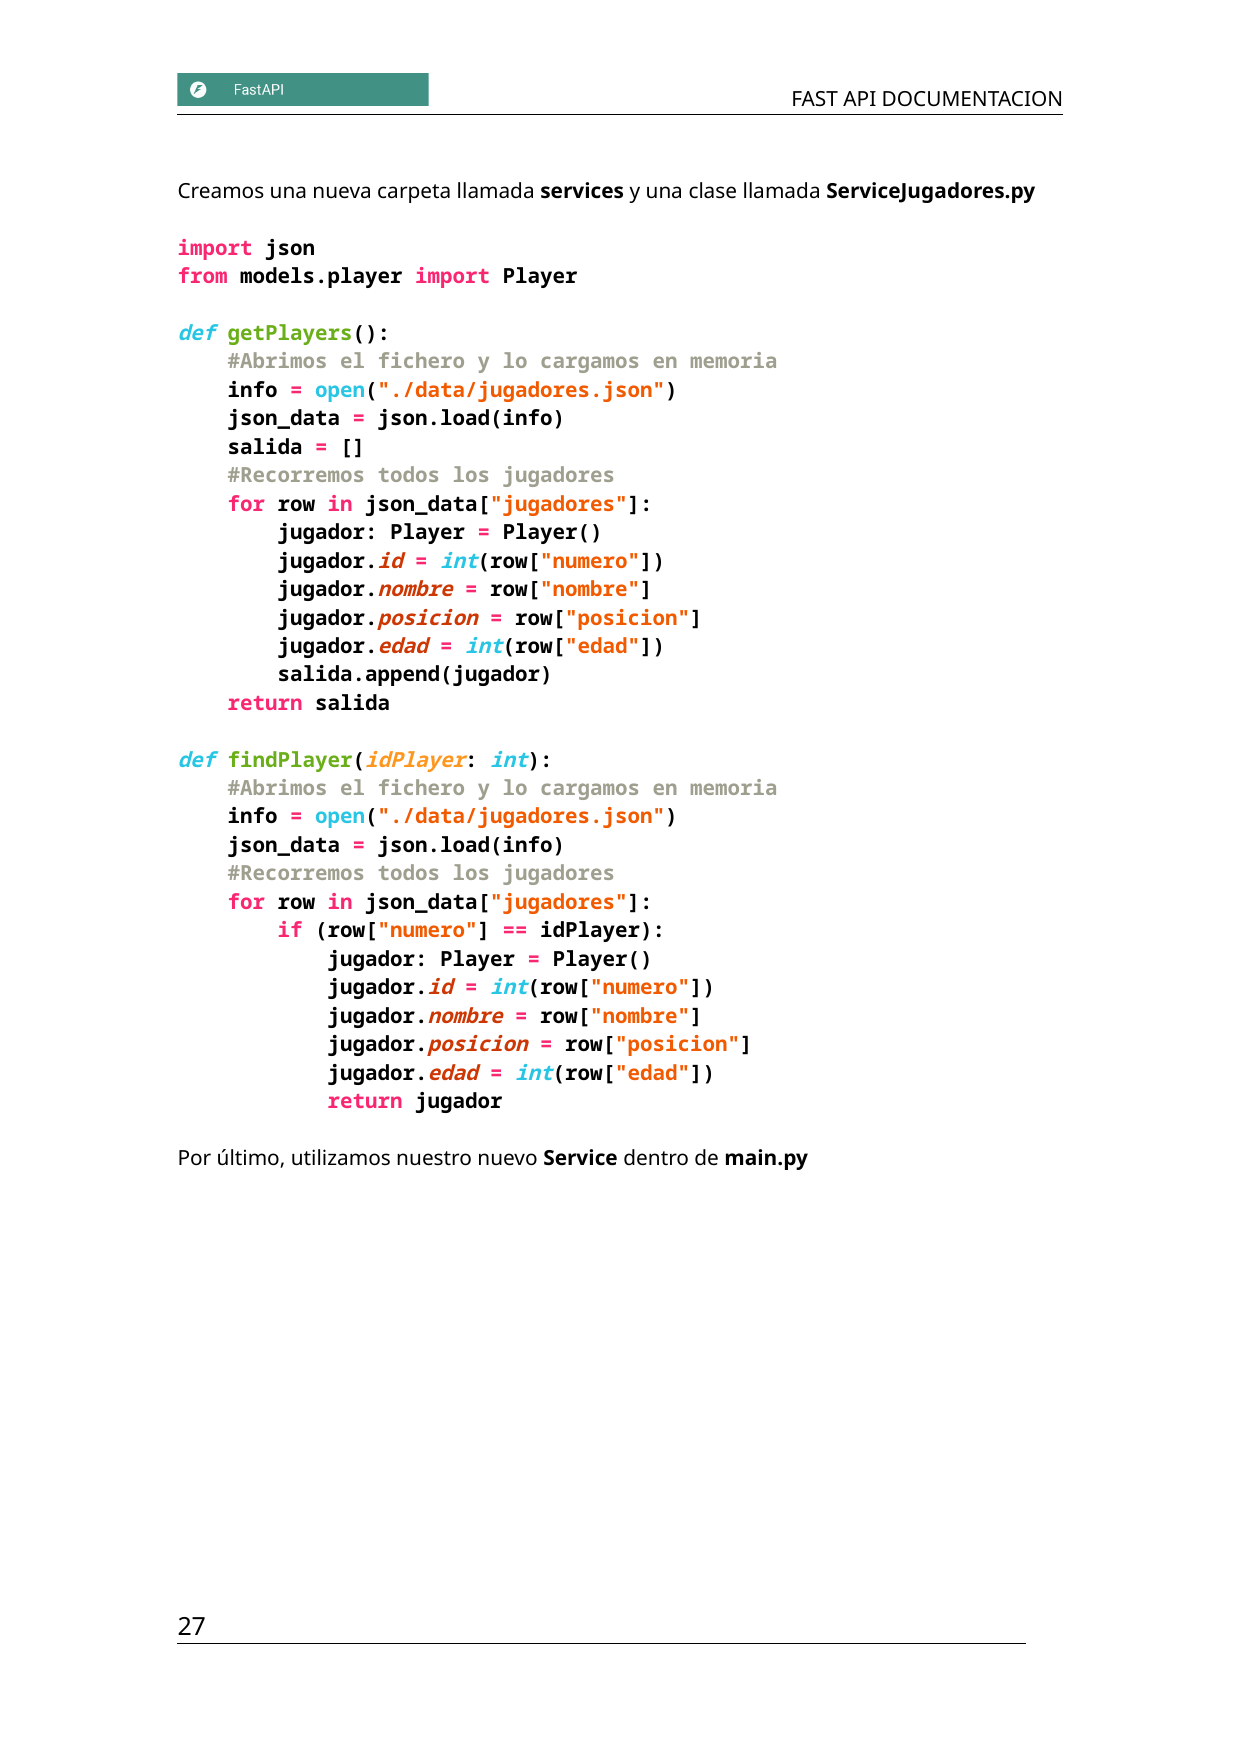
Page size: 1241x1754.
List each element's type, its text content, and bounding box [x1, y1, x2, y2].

text info = open("./data/jugadores.json") [177, 375, 1063, 403]
text return jugador [177, 1086, 1063, 1114]
text #Abrimos el fichero y lo cargamos en memoria [177, 347, 1063, 375]
text for row in json_data["jugadores"]: [177, 887, 1063, 915]
text jugador.id = int(row["numero"]) [177, 546, 1063, 574]
text jugador: Player = Player() [177, 517, 1063, 546]
text #Recorremos todos los jugadores [177, 460, 1063, 489]
text info = open("./data/jugadores.json") [177, 802, 1063, 830]
text #Abrimos el fichero y lo cargamos en memoria [177, 773, 1063, 802]
text Creamos una nueva carpeta llamada services y una clase llamada ServiceJugadores.py [177, 176, 1063, 204]
text jugador: Player = Player() [177, 944, 1063, 972]
text jugador.edad = int(row["edad"]) [177, 1058, 1063, 1086]
text jugador.nombre = row["nombre"] [177, 1001, 1063, 1029]
text for row in json_data["jugadores"]: [177, 489, 1063, 517]
text Por último, utilizamos nuestro nuevo Service dentro de main.py [177, 1143, 1063, 1171]
text json_data = json.load(info) [177, 830, 1063, 858]
picture [177, 73, 429, 106]
text jugador.edad = int(row["edad"]) [177, 631, 1063, 659]
text if (row["numero"] == idPlayer): [177, 915, 1063, 944]
text jugador.posicion = row["posicion"] [177, 603, 1063, 631]
text jugador.nombre = row["nombre"] [177, 574, 1063, 603]
text def findPlayer(idPlayer: int): [177, 745, 1063, 773]
text salida = [] [177, 432, 1063, 460]
text return salida [177, 688, 1063, 716]
text import json [177, 233, 1063, 261]
text #Recorremos todos los jugadores [177, 858, 1063, 887]
text salida.append(jugador) [177, 659, 1063, 688]
text jugador.id = int(row["numero"]) [177, 972, 1063, 1001]
text jugador.posicion = row["posicion"] [177, 1029, 1063, 1058]
text from models.player import Player [177, 261, 1063, 290]
text json_data = json.load(info) [177, 403, 1063, 432]
text def getPlayers(): [177, 318, 1063, 347]
